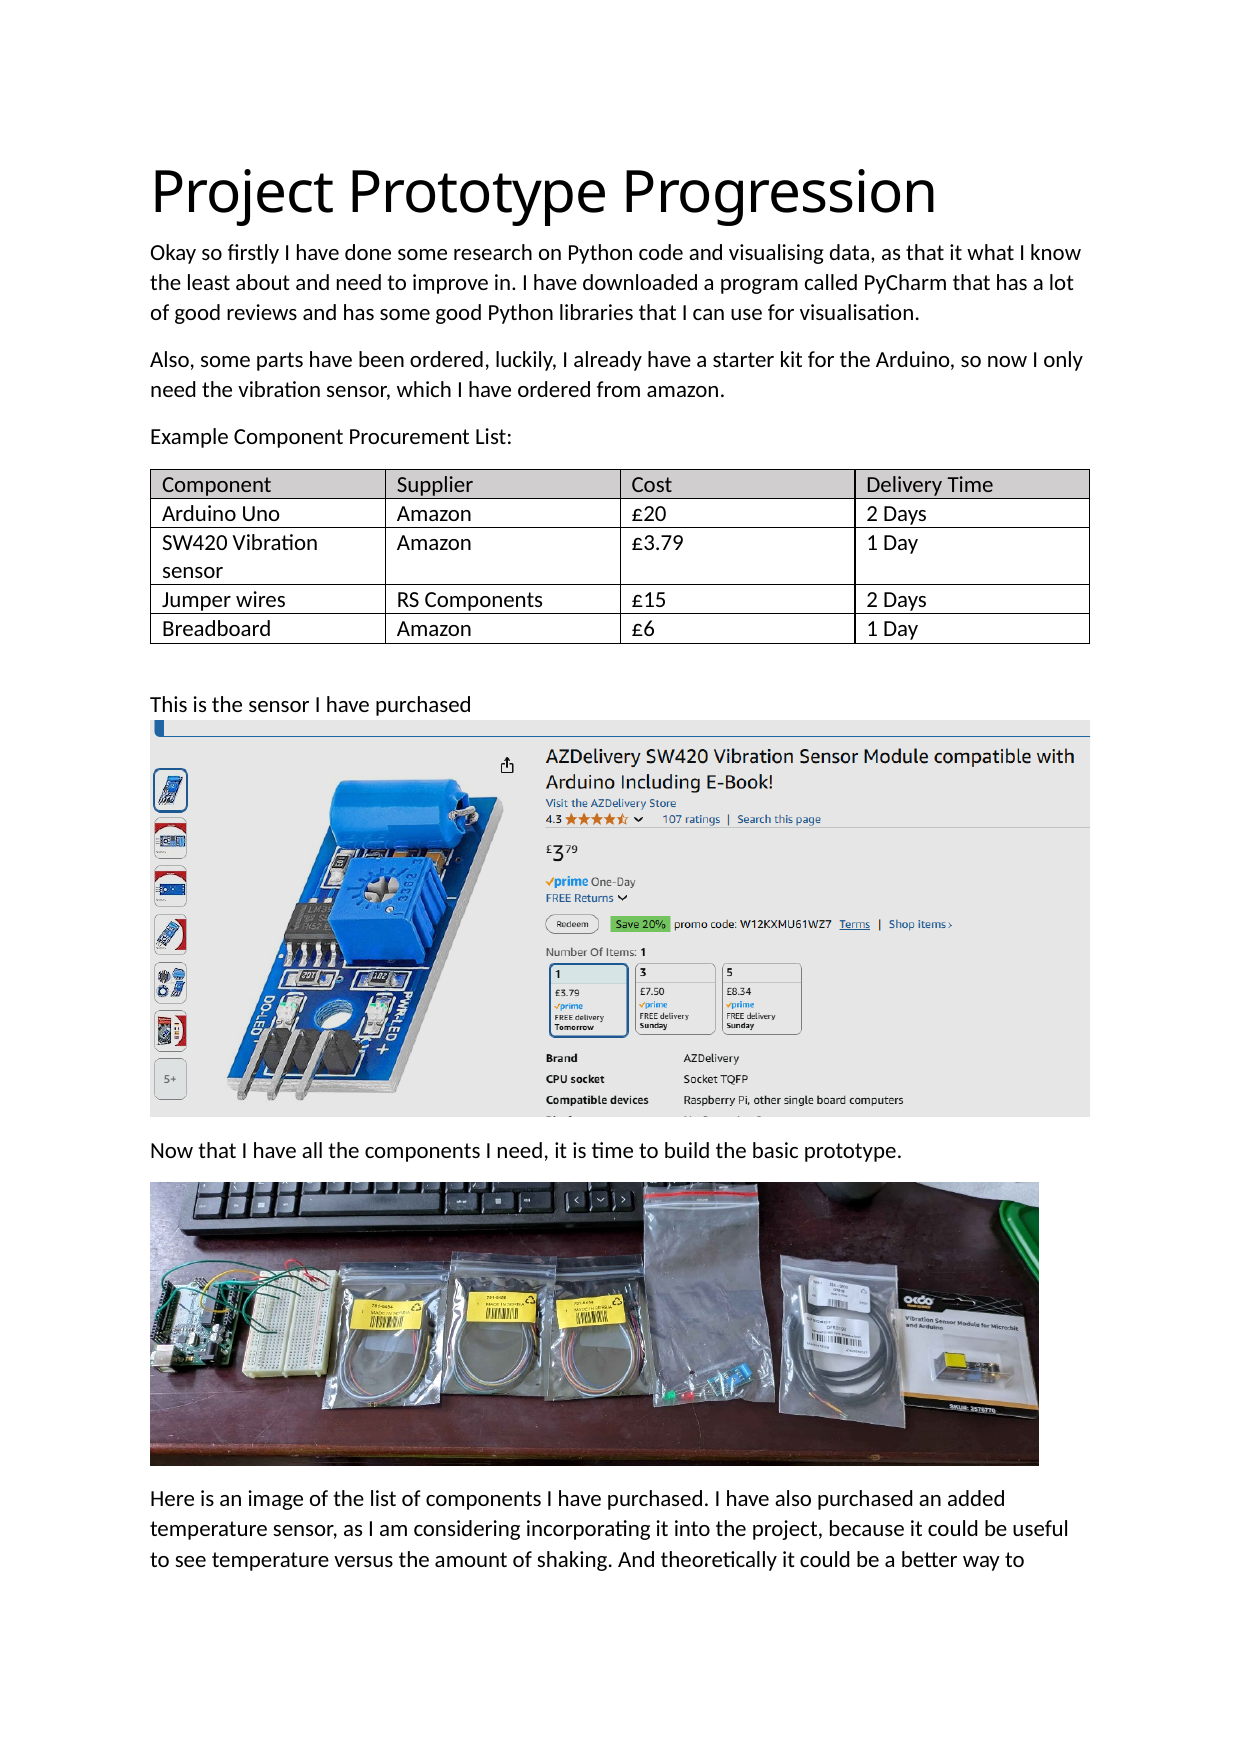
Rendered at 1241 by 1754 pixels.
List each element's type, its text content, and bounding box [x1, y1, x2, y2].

table_cell Arduino Uno [151, 499, 385, 527]
table_cell 1 Day [856, 528, 1089, 584]
text Now that I have all the components I need, it is time to build the basic prototype. [150, 1136, 1090, 1164]
table_header Component [151, 470, 385, 498]
table_cell Amazon [386, 499, 620, 527]
table_cell Amazon [386, 614, 620, 642]
table_cell 1 Day [856, 614, 1089, 642]
table_cell Jumper wires [151, 585, 385, 613]
picture [150, 720, 1091, 1117]
table_cell 2 Days [856, 499, 1089, 527]
table_cell £15 [621, 585, 854, 613]
table_cell Amazon [386, 528, 620, 584]
table_header Supplier [386, 470, 620, 498]
table_cell 2 Days [856, 585, 1089, 613]
text This is the sensor I have purchased [150, 690, 1090, 720]
table_cell SW420 Vibration sensor [151, 528, 385, 584]
table_cell £20 [621, 499, 854, 527]
table_header Cost [621, 470, 854, 498]
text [150, 1484, 1090, 1573]
table_header Delivery Time [856, 470, 1089, 498]
table_cell £3.79 [621, 528, 854, 584]
table_cell RS Components [386, 585, 620, 613]
text Also, some parts have been ordered, luckily, I already have a starter kit for the Arduino, so now I only need the vibration sensor, which I have ordered from amazon. [150, 345, 1090, 403]
title Project Prototype Progression [150, 150, 1090, 229]
picture [150, 1182, 1039, 1466]
table_cell Breadboard [151, 614, 385, 642]
table_cell £6 [621, 614, 854, 642]
text Example Component Procurement List: [150, 422, 1090, 450]
text Okay so firstly I have done some research on Python code and visualising data, as that it what I know the least about and need to improve in. I have downloaded a program called PyCharm that has a lot of good reviews and has some good Python libraries that I can use for visualisation. [150, 238, 1090, 326]
